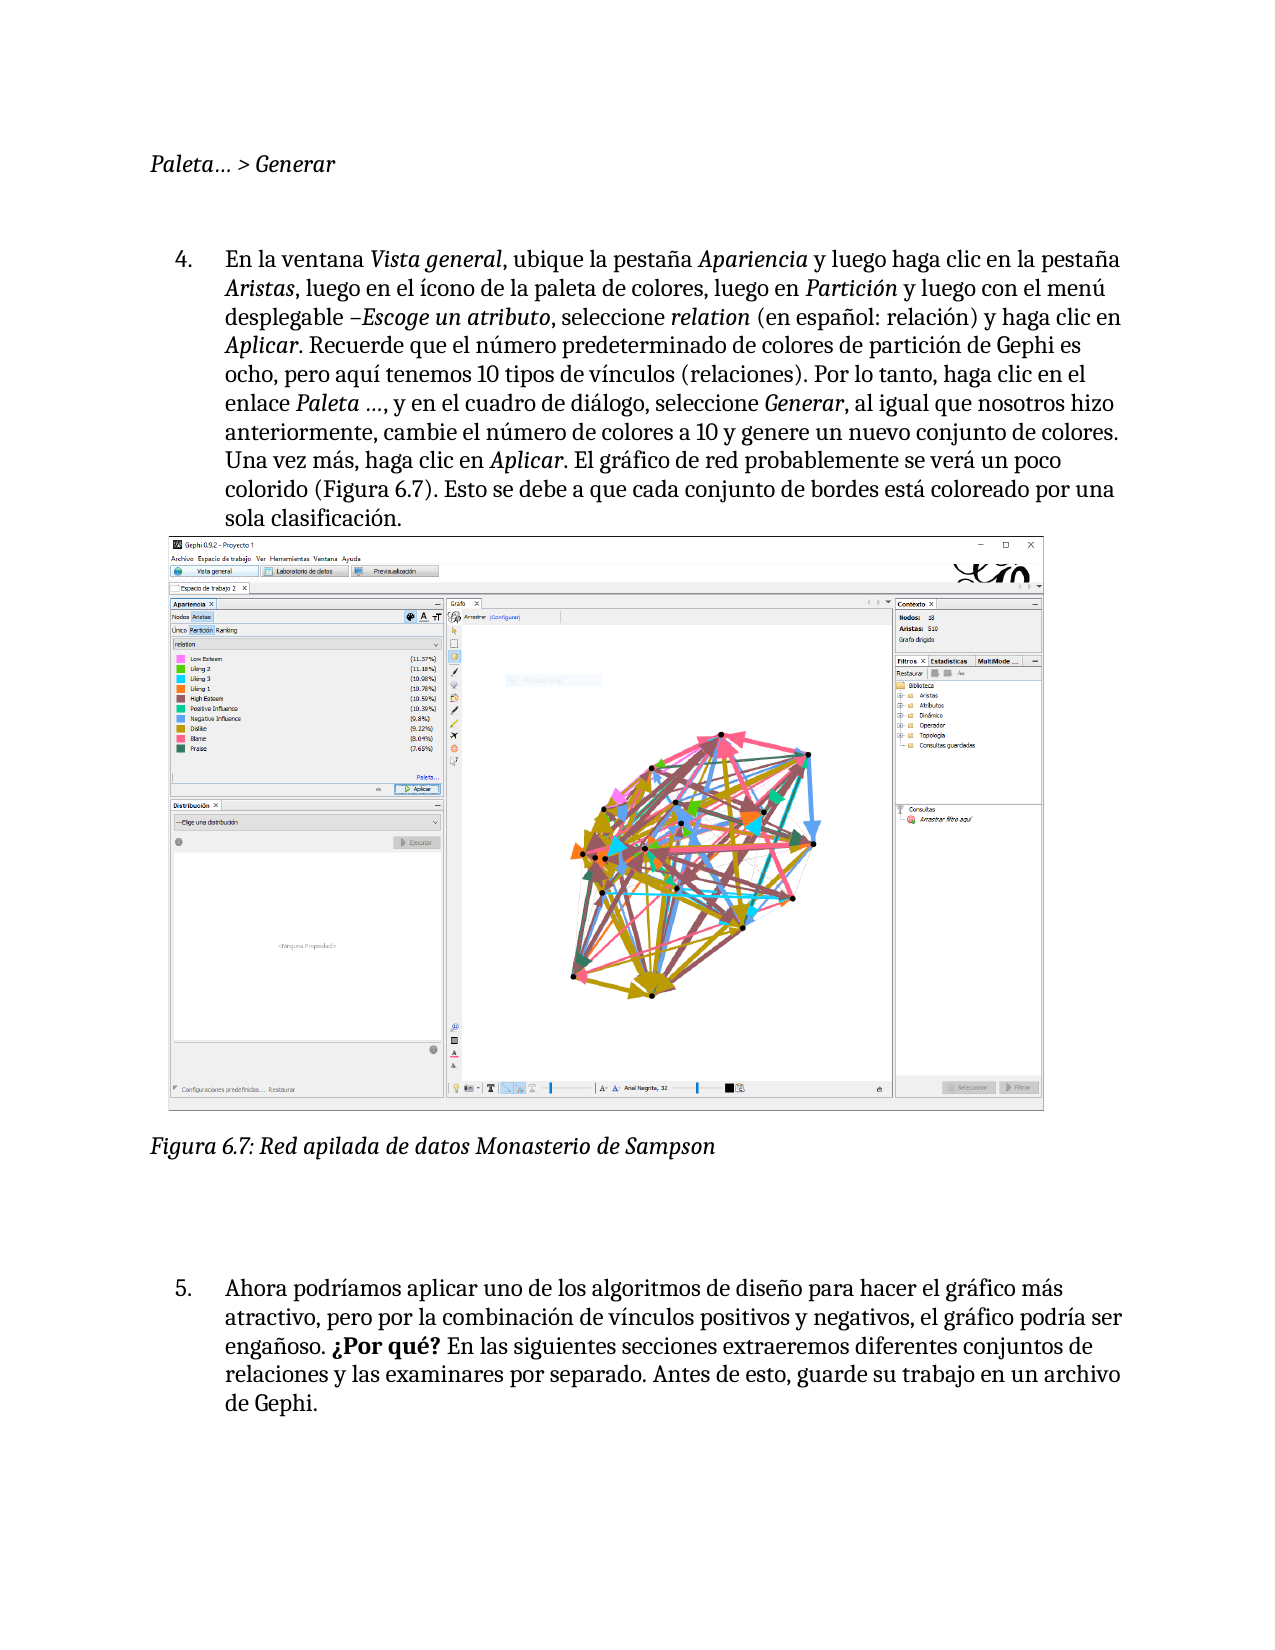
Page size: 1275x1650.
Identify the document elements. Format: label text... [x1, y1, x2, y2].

list En la ventana Vista general, ubique la pestaña Apariencia y luego haga clic en la pestaña Aristas, luego en el ícono de la paleta de colores, luego en Partición y luego con el menú desplegable –Escoge un atributo, seleccione relation (en español: relación) y haga clic en Aplicar. Recuerde que el número predeterminado de colores de partición de Gephi es ocho, pero aquí tenemos 10 tipos de vínculos (relaciones). Por lo tanto, haga clic en el enlace Paleta …, y en el cuadro de diálogo, seleccione Generar, al igual que nosotros hizo anteriormente, cambie el número de colores a 10 y genere un nuevo conjunto de colores. Una vez más, haga clic en Aplicar. El gráfico de red probablemente se verá un poco colorido (Figura 6.7). Esto se debe a que cada conjunto de bordes está coloreado por una sola clasificación. [175, 245, 1125, 532]
text Figura 6.7: Red apilada de datos Monasterio de Sampson [150, 1132, 1125, 1160]
list Ahora podríamos aplicar uno de los algoritmos de diseño para hacer el gráfico más atractivo, pero por la combinación de vínculos positivos y negativos, el gráfico podría ser engañoso. ¿Por qué? En las siguientes secciones extraeremos diferentes conjuntos de relaciones y las examinares por separado. Antes de esto, guarde su trabajo en un archivo de Gephi. [175, 1274, 1125, 1418]
text Paleta… > Generar [150, 150, 1125, 179]
picture [168, 536, 1044, 1111]
